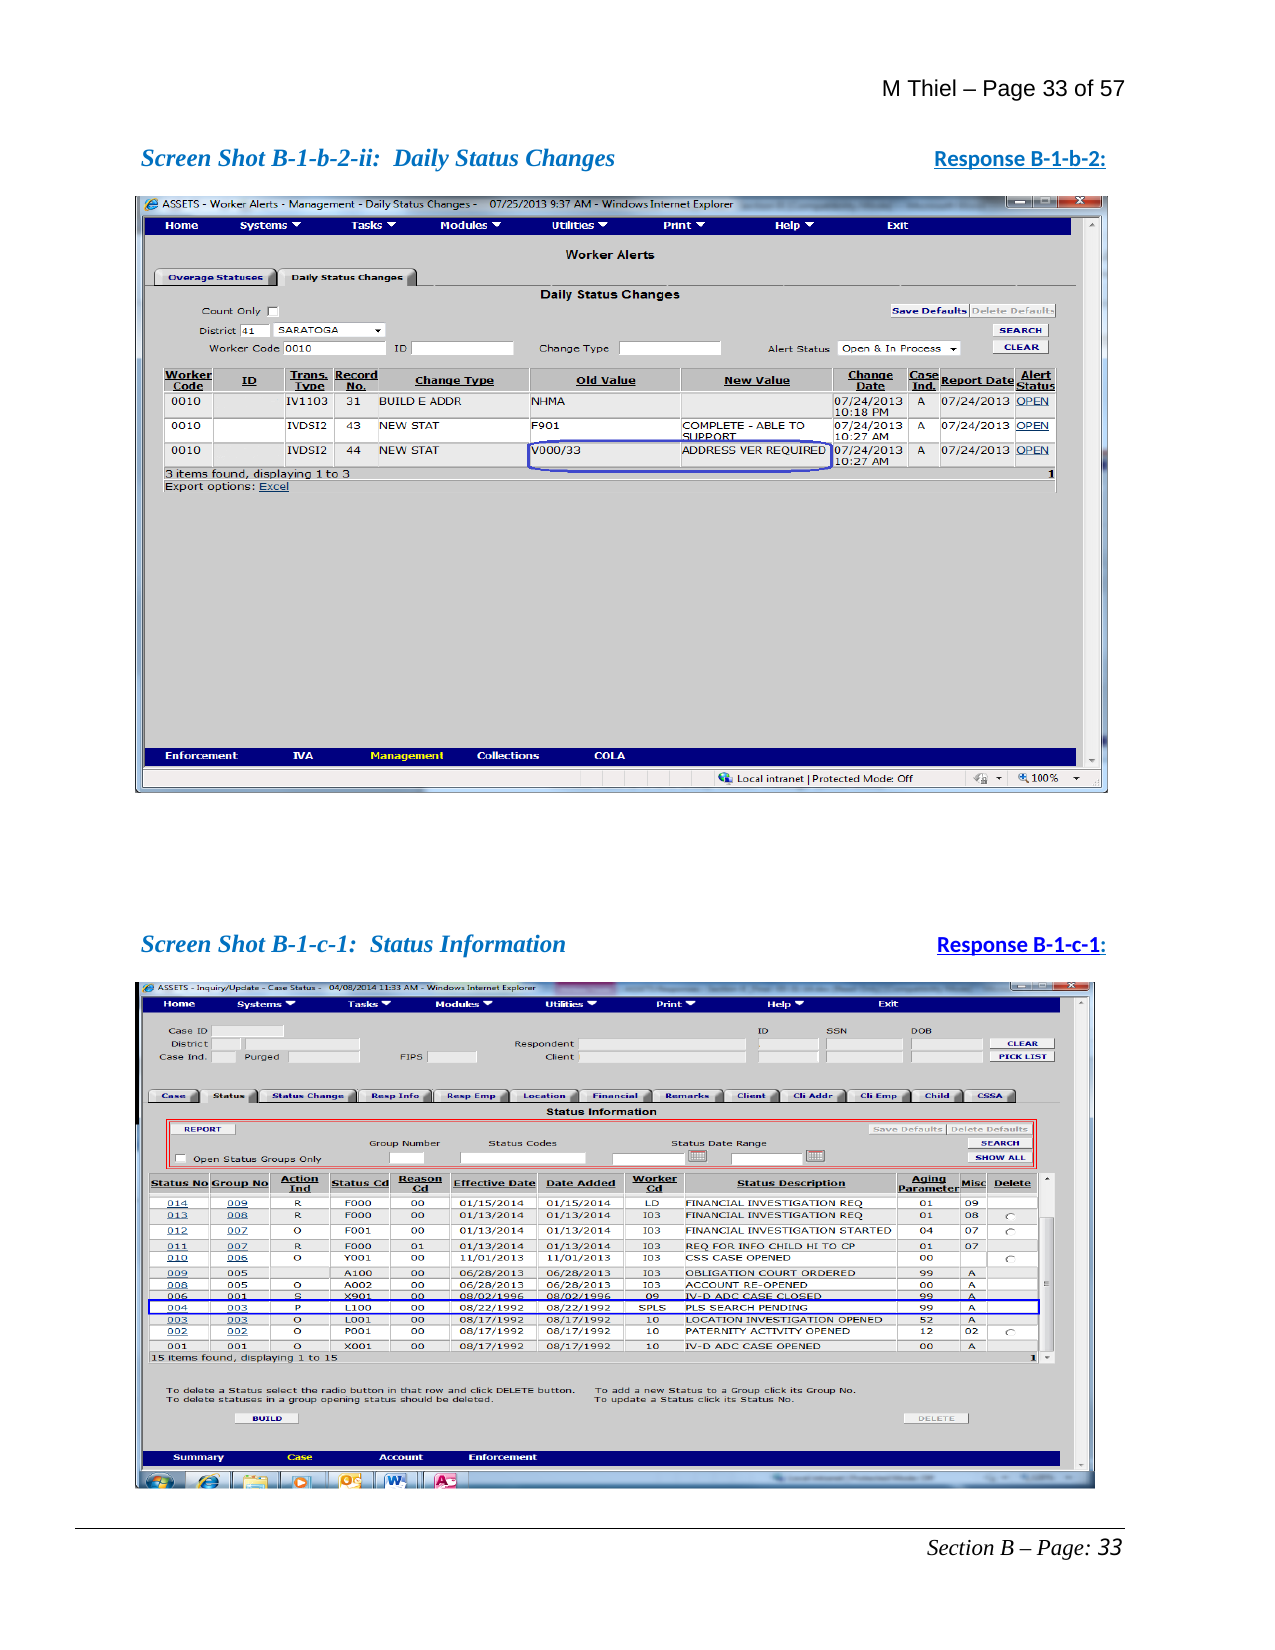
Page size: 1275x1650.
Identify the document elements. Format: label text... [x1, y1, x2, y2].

picture [135, 982, 1096, 1491]
subtitle Screen Shot B-1-c-1: Status Information Response B-1-c-1: [141, 929, 1125, 958]
subtitle Screen Shot B-1-b-2-ii: Daily Status Changes Response B-1-b-2: [141, 143, 1125, 172]
picture [135, 196, 1108, 793]
